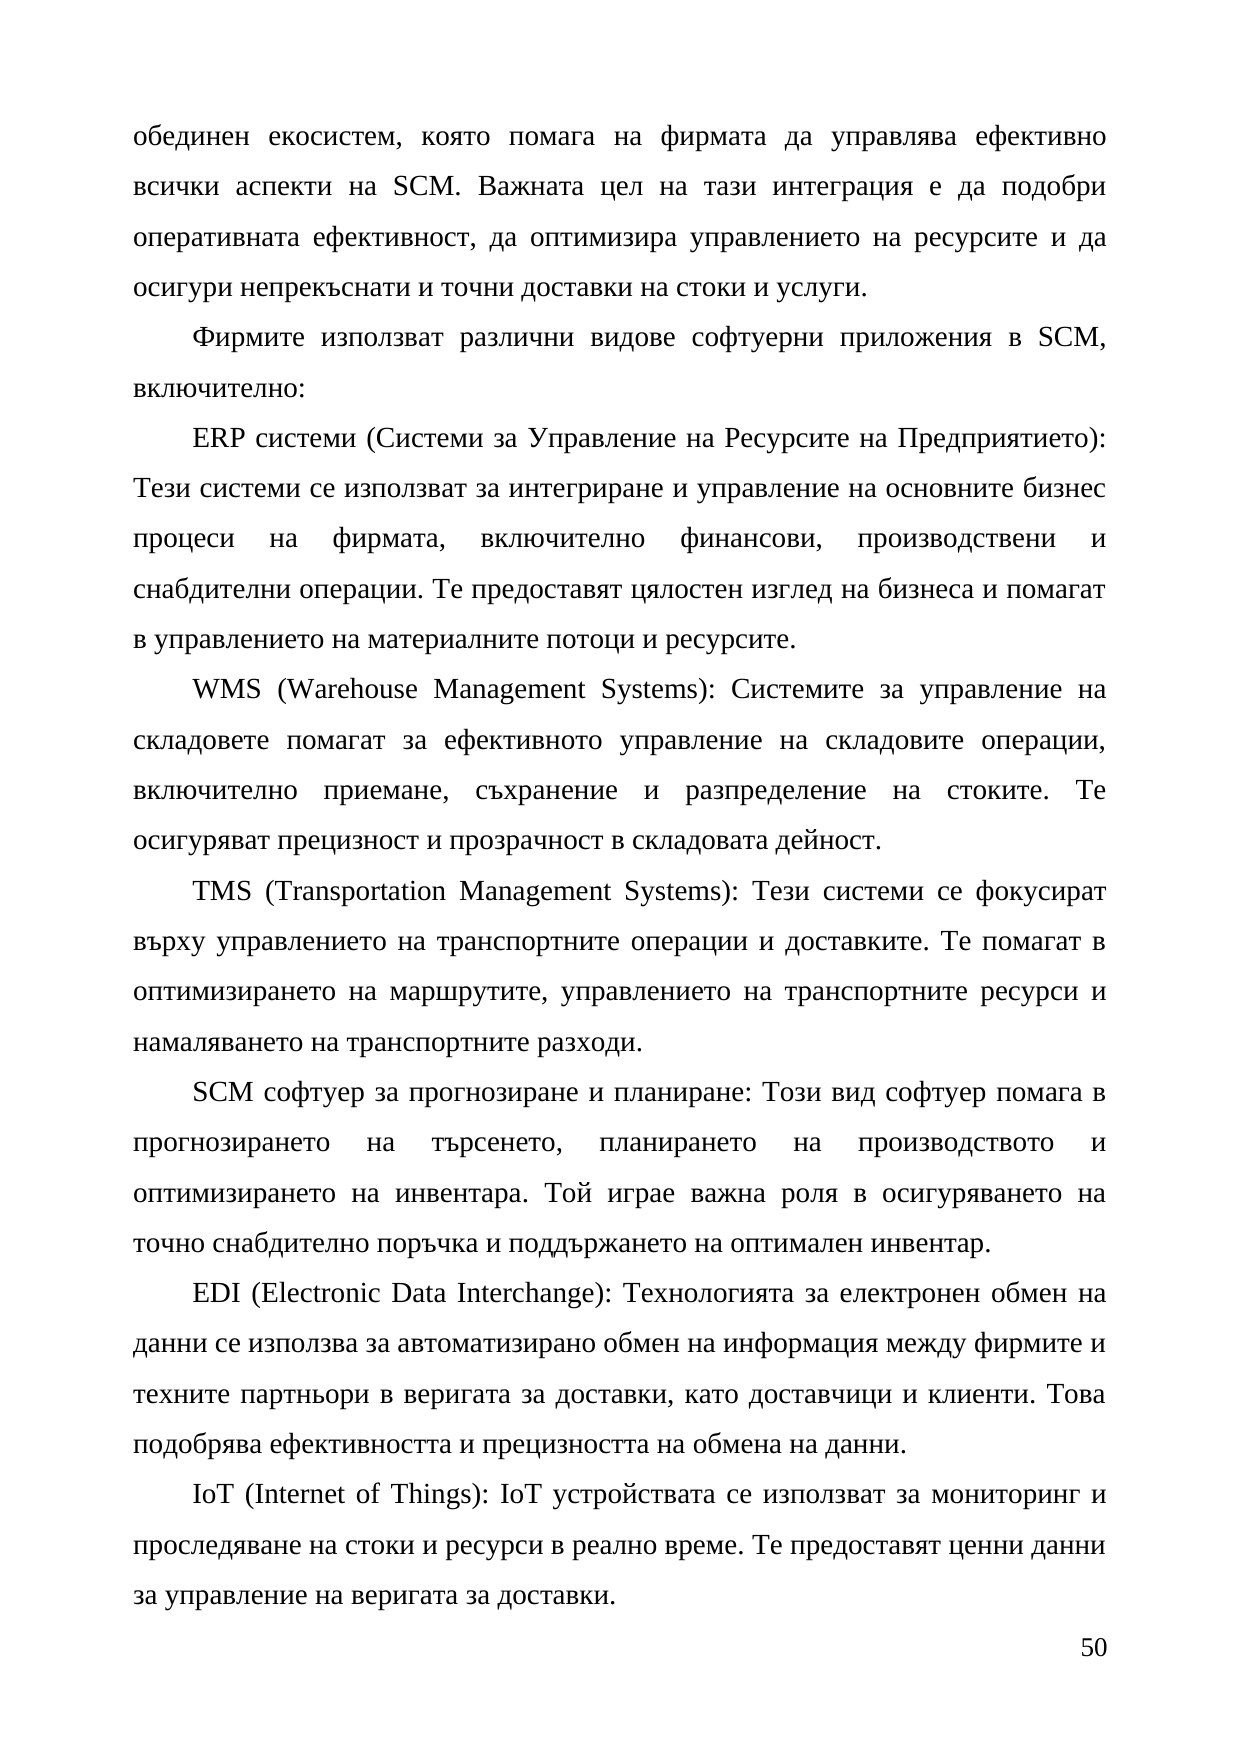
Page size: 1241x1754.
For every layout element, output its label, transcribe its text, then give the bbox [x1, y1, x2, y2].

text TMS (Transportation Management Systems): Тези системи се фокусират върху управлението на транспортните операции и доставките. Те помагат в оптимизирането на маршрутите, управлението на транспортните ресурси и намаляването на транспортните разходи. [133, 873, 1107, 1057]
text EDI (Electronic Data Interchange): Технологията за електронен обмен на данни се използва за автоматизирано обмен на информация между фирмите и техните партньори в веригата за доставки, като доставчици и клиенти. Това подобрява ефективността и прецизността на обмена на данни. [133, 1275, 1107, 1460]
text Фирмите използват различни видове софтуерни приложения в SCM, включително: [133, 319, 1107, 403]
text IoT (Internet of Things): IoT устройствата се използват за мониторинг и проследяване на стоки и ресурси в реално време. Те предоставят ценни данни за управление на веригата за доставки. [133, 1477, 1107, 1611]
text SCM софтуер за прогнозиране и планиране: Този вид софтуер помага в прогнозирането на търсенето, планирането на производството и оптимизирането на инвентара. Той играе важна роля в осигуряването на точно снабдително поръчка и поддържането на оптимален инвентар. [133, 1074, 1107, 1258]
text WMS (Warehouse Management Systems): Системите за управление на складовете помагат за ефективното управление на складовите операции, включително приемане, съхранение и разпределение на стоките. Те осигуряват прецизност и прозрачност в складовата дейност. [133, 672, 1107, 856]
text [133, 118, 1107, 303]
text ERP системи (Системи за Управление на Ресурсите на Предприятието): Тези системи се използват за интегриране и управление на основните бизнес процеси на фирмата, включително финансови, производствени и снабдителни операции. Те предоставят цялостен изглед на бизнеса и помагат в управлението на материалните потоци и ресурсите. [133, 420, 1107, 655]
